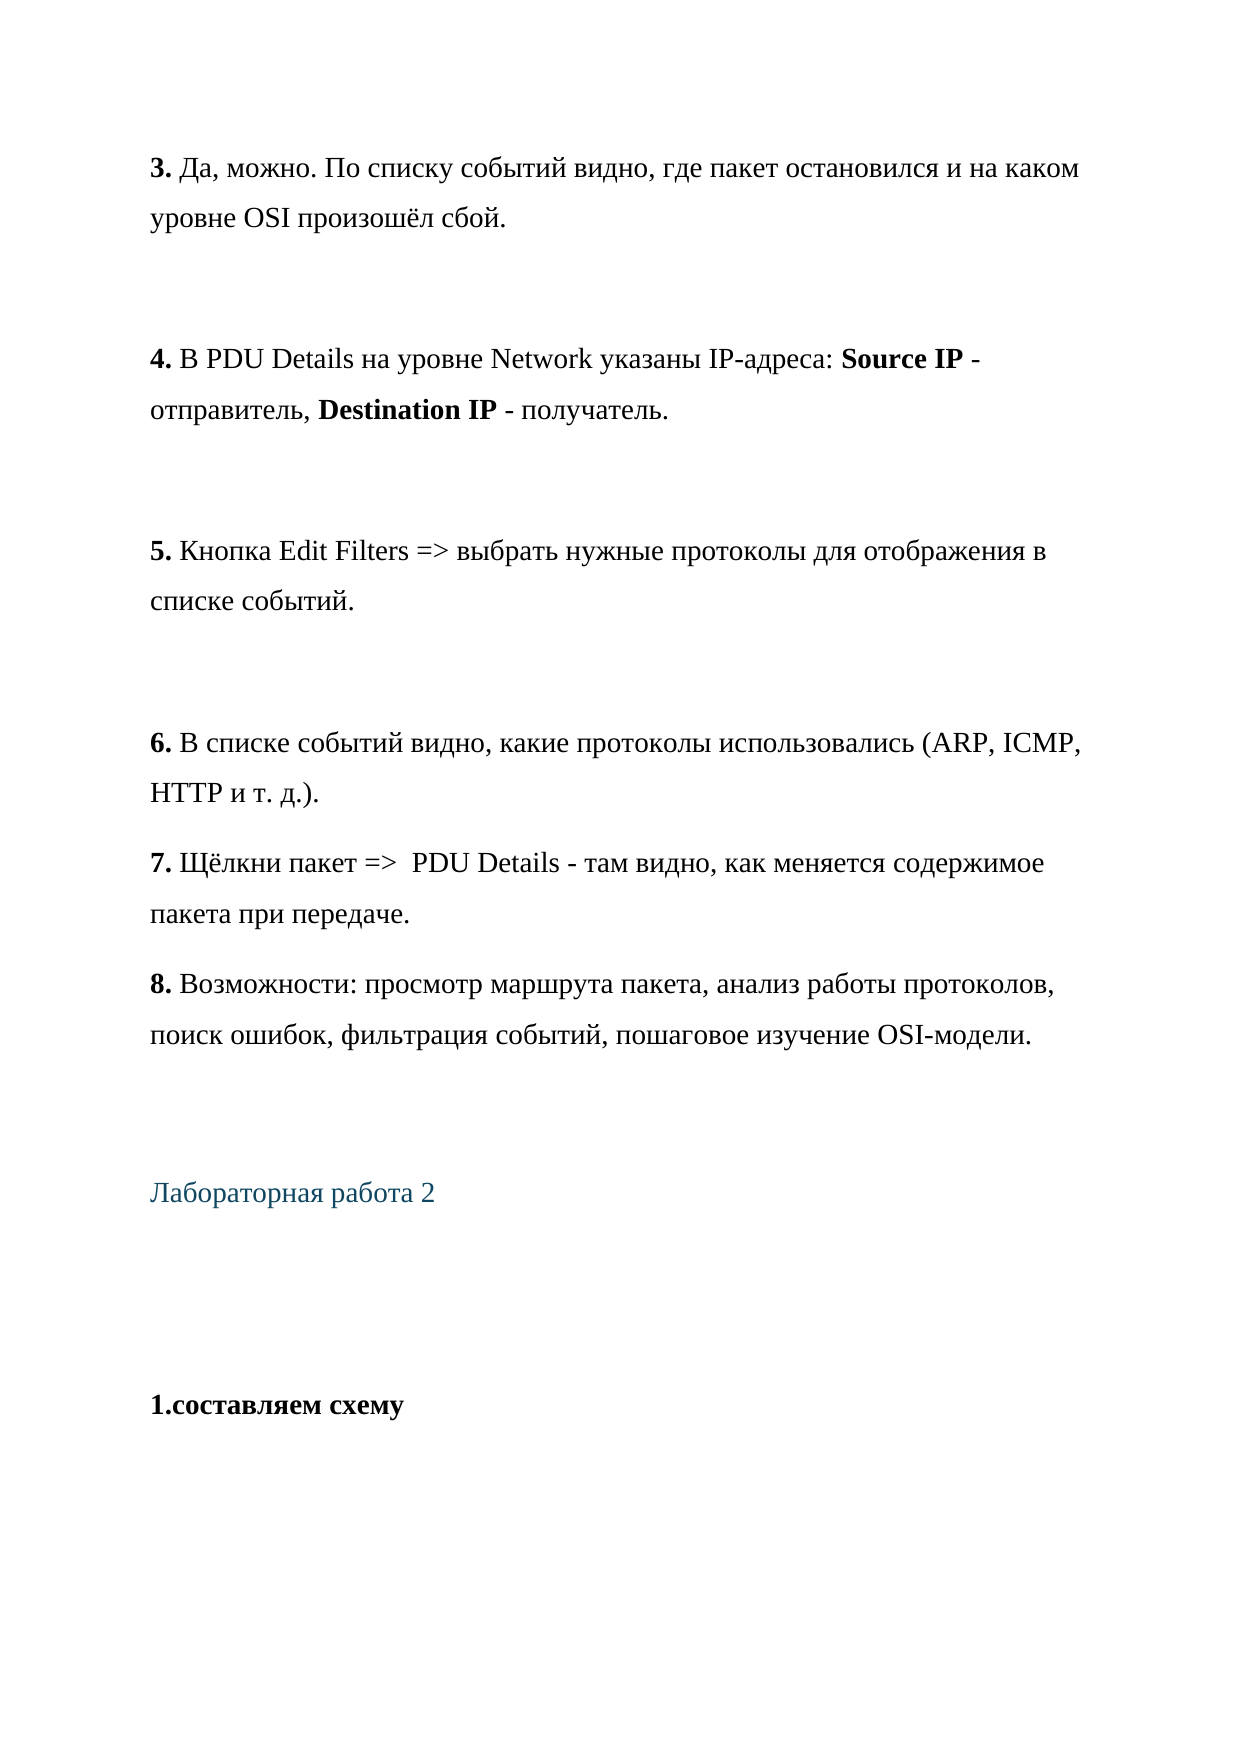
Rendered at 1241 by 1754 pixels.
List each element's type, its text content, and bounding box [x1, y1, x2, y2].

text 5. Кнопка Edit Filters => выбрать нужные протоколы для отображения в списке событий. [150, 533, 1090, 617]
text 7. Щёлкни пакет => PDU Details - там видно, как меняется содержимое пакета при передаче. [150, 846, 1090, 929]
subtitle Лабораторная работа 2 [150, 1175, 1090, 1209]
text 3. Да, можно. По списку событий видно, где пакет остановился и на каком уровне OSI произошёл сбой. [150, 150, 1090, 234]
text 6. В списке событий видно, какие протоколы использовались (ARP, ICMP, HTTP и т. д.). [150, 725, 1090, 808]
text 1.составляем схему [150, 1387, 1090, 1421]
text 8. Возможности: просмотр маршрута пакета, анализ работы протоколов, поиск ошибок, фильтрация событий, пошаговое изучение OSI-модели. [150, 967, 1090, 1050]
text 4. В PDU Details на уровне Network указаны IP-адреса: Source IP - отправитель, Destination IP - получатель. [150, 342, 1090, 425]
